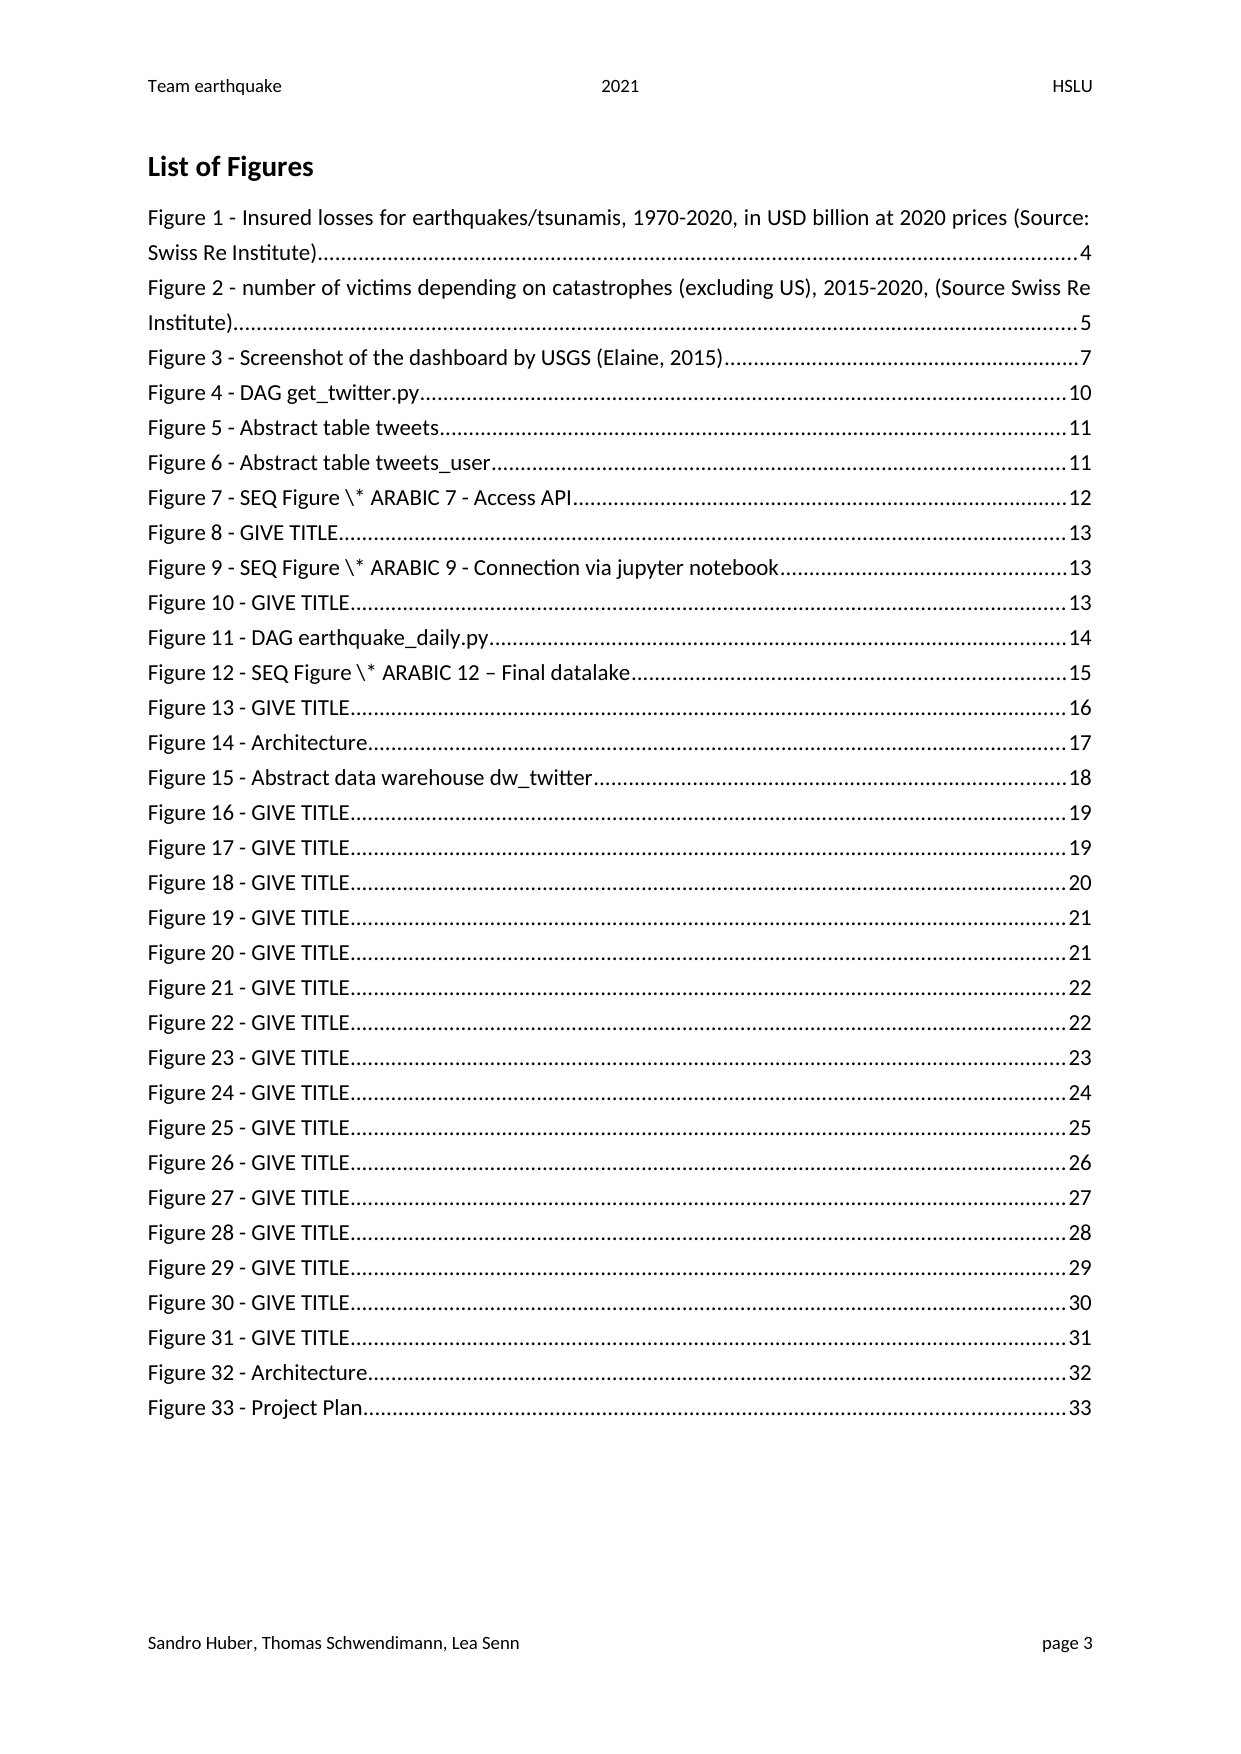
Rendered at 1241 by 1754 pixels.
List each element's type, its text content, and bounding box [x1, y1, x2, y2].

text Figure 16 - GIVE TITLE 19 [148, 798, 1093, 826]
text Figure 23 - GIVE TITLE 23 [148, 1043, 1093, 1071]
text Figure 3 - Screenshot of the dashboard by USGS (Elaine, 2015) 7 [148, 343, 1093, 371]
text Figure 20 - GIVE TITLE 21 [148, 938, 1093, 966]
text List of Figures [148, 148, 1093, 183]
text Figure 18 - GIVE TITLE 20 [148, 868, 1093, 896]
text Figure 7 - SEQ Figure \* ARABIC 7 - Access API 12 [148, 483, 1093, 511]
text Figure 4 - DAG get_twitter.py 10 [148, 378, 1093, 406]
text Figure 27 - GIVE TITLE 27 [148, 1183, 1093, 1211]
text Figure 19 - GIVE TITLE 21 [148, 903, 1093, 931]
text Figure 5 - Abstract table tweets 11 [148, 413, 1093, 441]
text Figure 31 - GIVE TITLE 31 [148, 1323, 1093, 1351]
text Figure 25 - GIVE TITLE 25 [148, 1113, 1093, 1141]
text Figure 29 - GIVE TITLE 29 [148, 1253, 1093, 1281]
text Figure 10 - GIVE TITLE 13 [148, 588, 1093, 616]
text Figure 15 - Abstract data warehouse dw_twitter 18 [148, 763, 1093, 791]
text Figure 8 - GIVE TITLE 13 [148, 518, 1093, 546]
text Figure 28 - GIVE TITLE 28 [148, 1218, 1093, 1246]
text Figure 11 - DAG earthquake_daily.py 14 [148, 623, 1093, 651]
text Figure 2 - number of victims depending on catastrophes (excluding US), 2015-2020, (Source Swiss Re Institute) 5 [148, 273, 1093, 336]
text Figure 6 - Abstract table tweets_user 11 [148, 448, 1093, 476]
text Figure 14 - Architecture 17 [148, 728, 1093, 756]
text Figure 33 - Project Plan 33 [148, 1393, 1093, 1421]
text Figure 24 - GIVE TITLE 24 [148, 1078, 1093, 1106]
text Figure 13 - GIVE TITLE 16 [148, 693, 1093, 721]
text Figure 22 - GIVE TITLE 22 [148, 1008, 1093, 1036]
text Figure 9 - SEQ Figure \* ARABIC 9 - Connection via jupyter notebook 13 [148, 553, 1093, 581]
text Figure 30 - GIVE TITLE 30 [148, 1288, 1093, 1316]
text Figure 1 - Insured losses for earthquakes/tsunamis, 1970-2020, in USD billion at 2020 prices (Source: Swiss Re Institute) 4 [148, 203, 1093, 266]
text Figure 26 - GIVE TITLE 26 [148, 1148, 1093, 1176]
text Figure 12 - SEQ Figure \* ARABIC 12 – Final datalake 15 [148, 658, 1093, 686]
text Figure 17 - GIVE TITLE 19 [148, 833, 1093, 861]
text Figure 32 - Architecture 32 [148, 1358, 1093, 1386]
text Figure 21 - GIVE TITLE 22 [148, 973, 1093, 1001]
